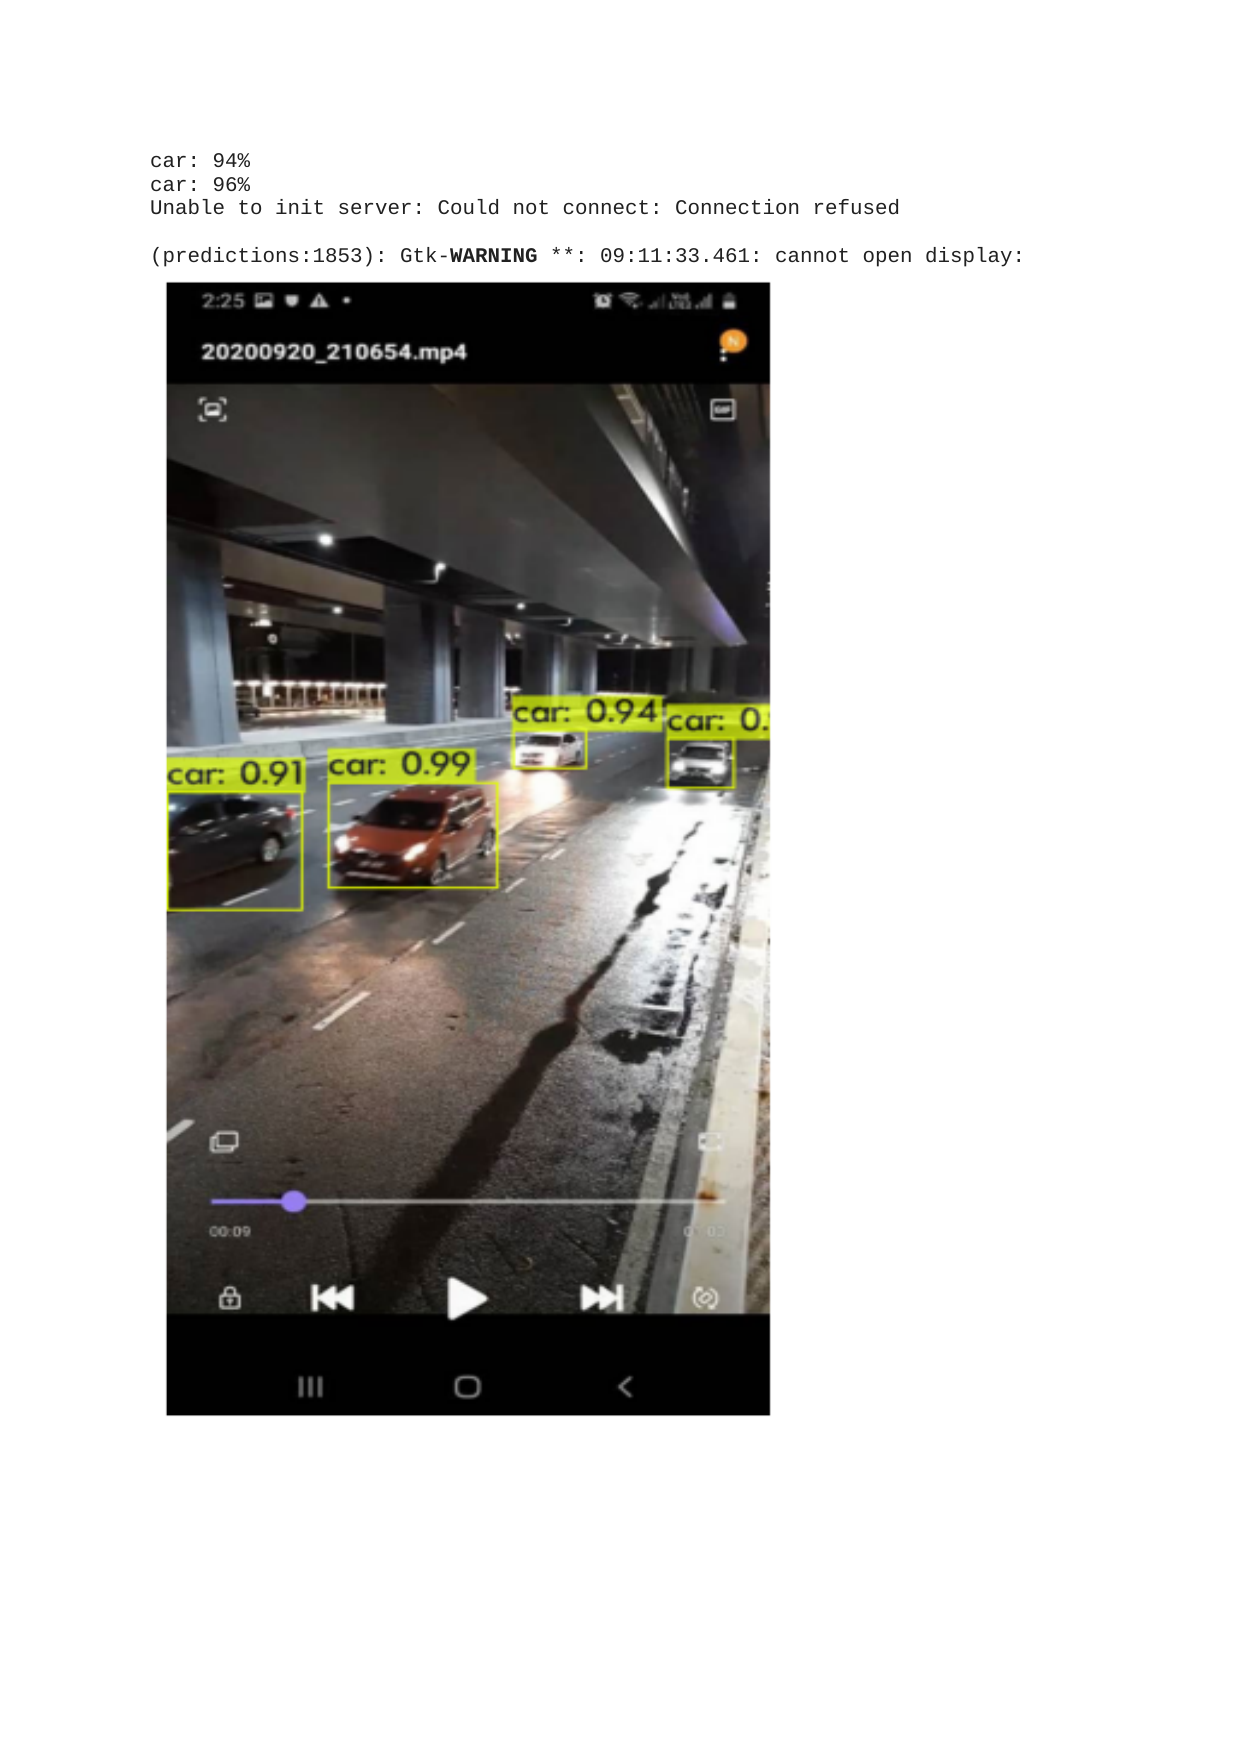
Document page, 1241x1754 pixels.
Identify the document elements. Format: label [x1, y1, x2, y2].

picture [150, 268, 788, 1431]
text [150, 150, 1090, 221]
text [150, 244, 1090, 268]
